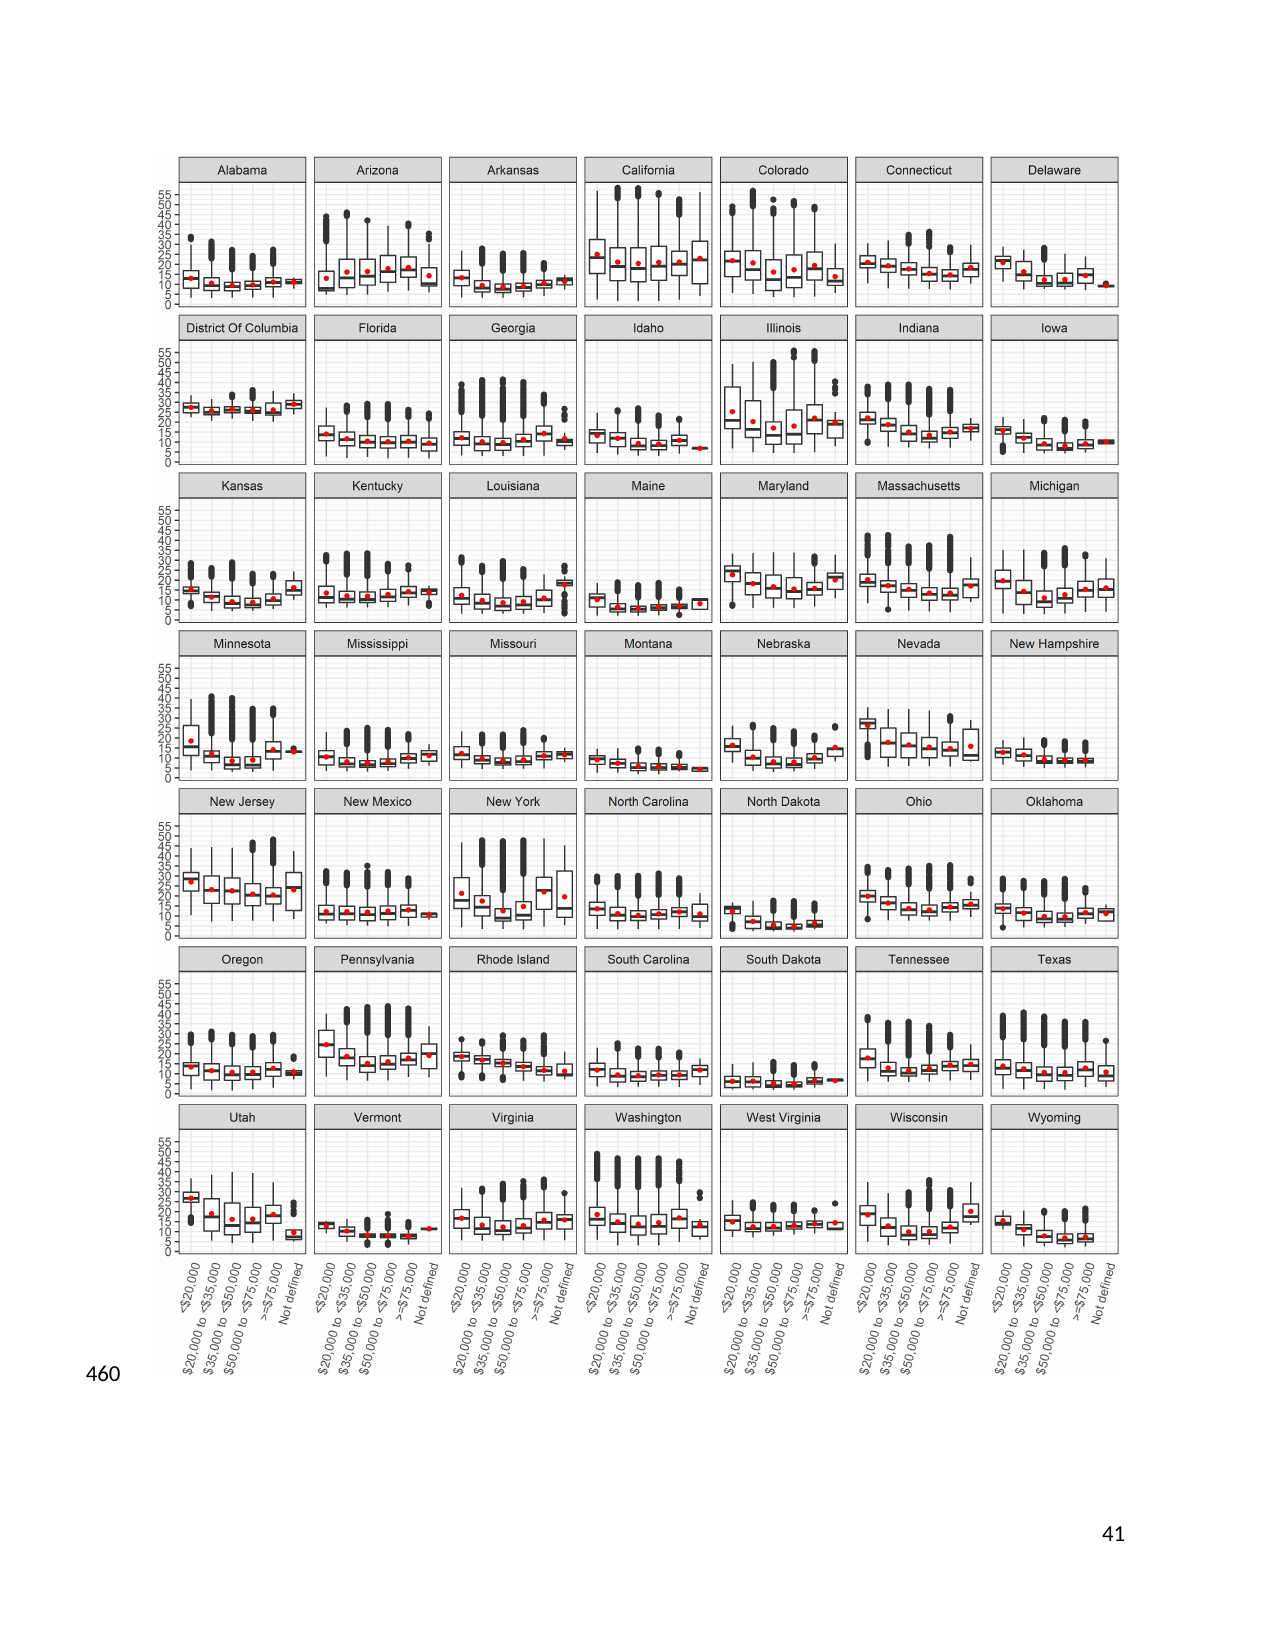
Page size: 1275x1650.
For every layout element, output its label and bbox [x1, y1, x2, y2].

picture [150, 149, 1126, 1382]
